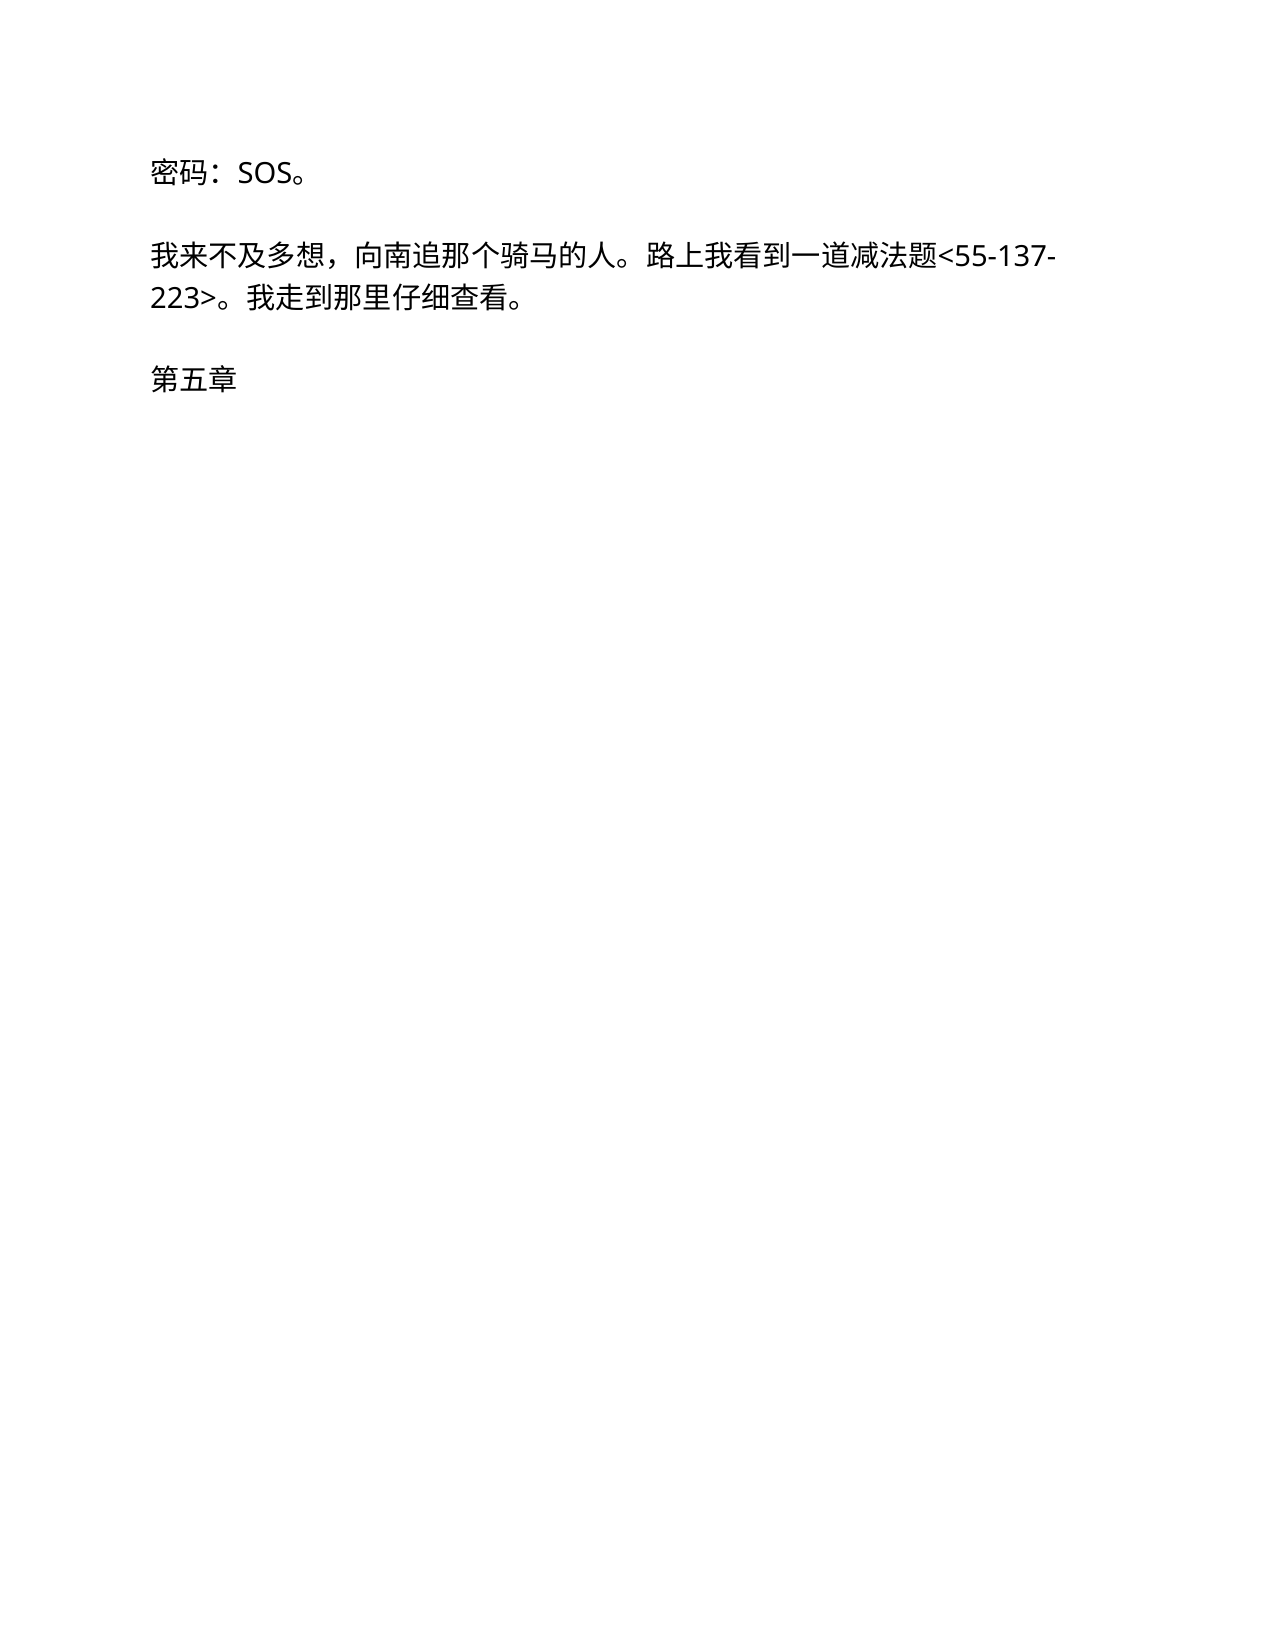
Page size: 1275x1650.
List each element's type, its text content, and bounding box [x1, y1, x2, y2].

text 第五章 [150, 357, 1125, 399]
text 我来不及多想，向南追那个骑马的人。路上我看到一道减法题<55-137-223>。我走到那里仔细查看。 [150, 232, 1125, 317]
text 密码：SOS。 [150, 150, 1125, 192]
